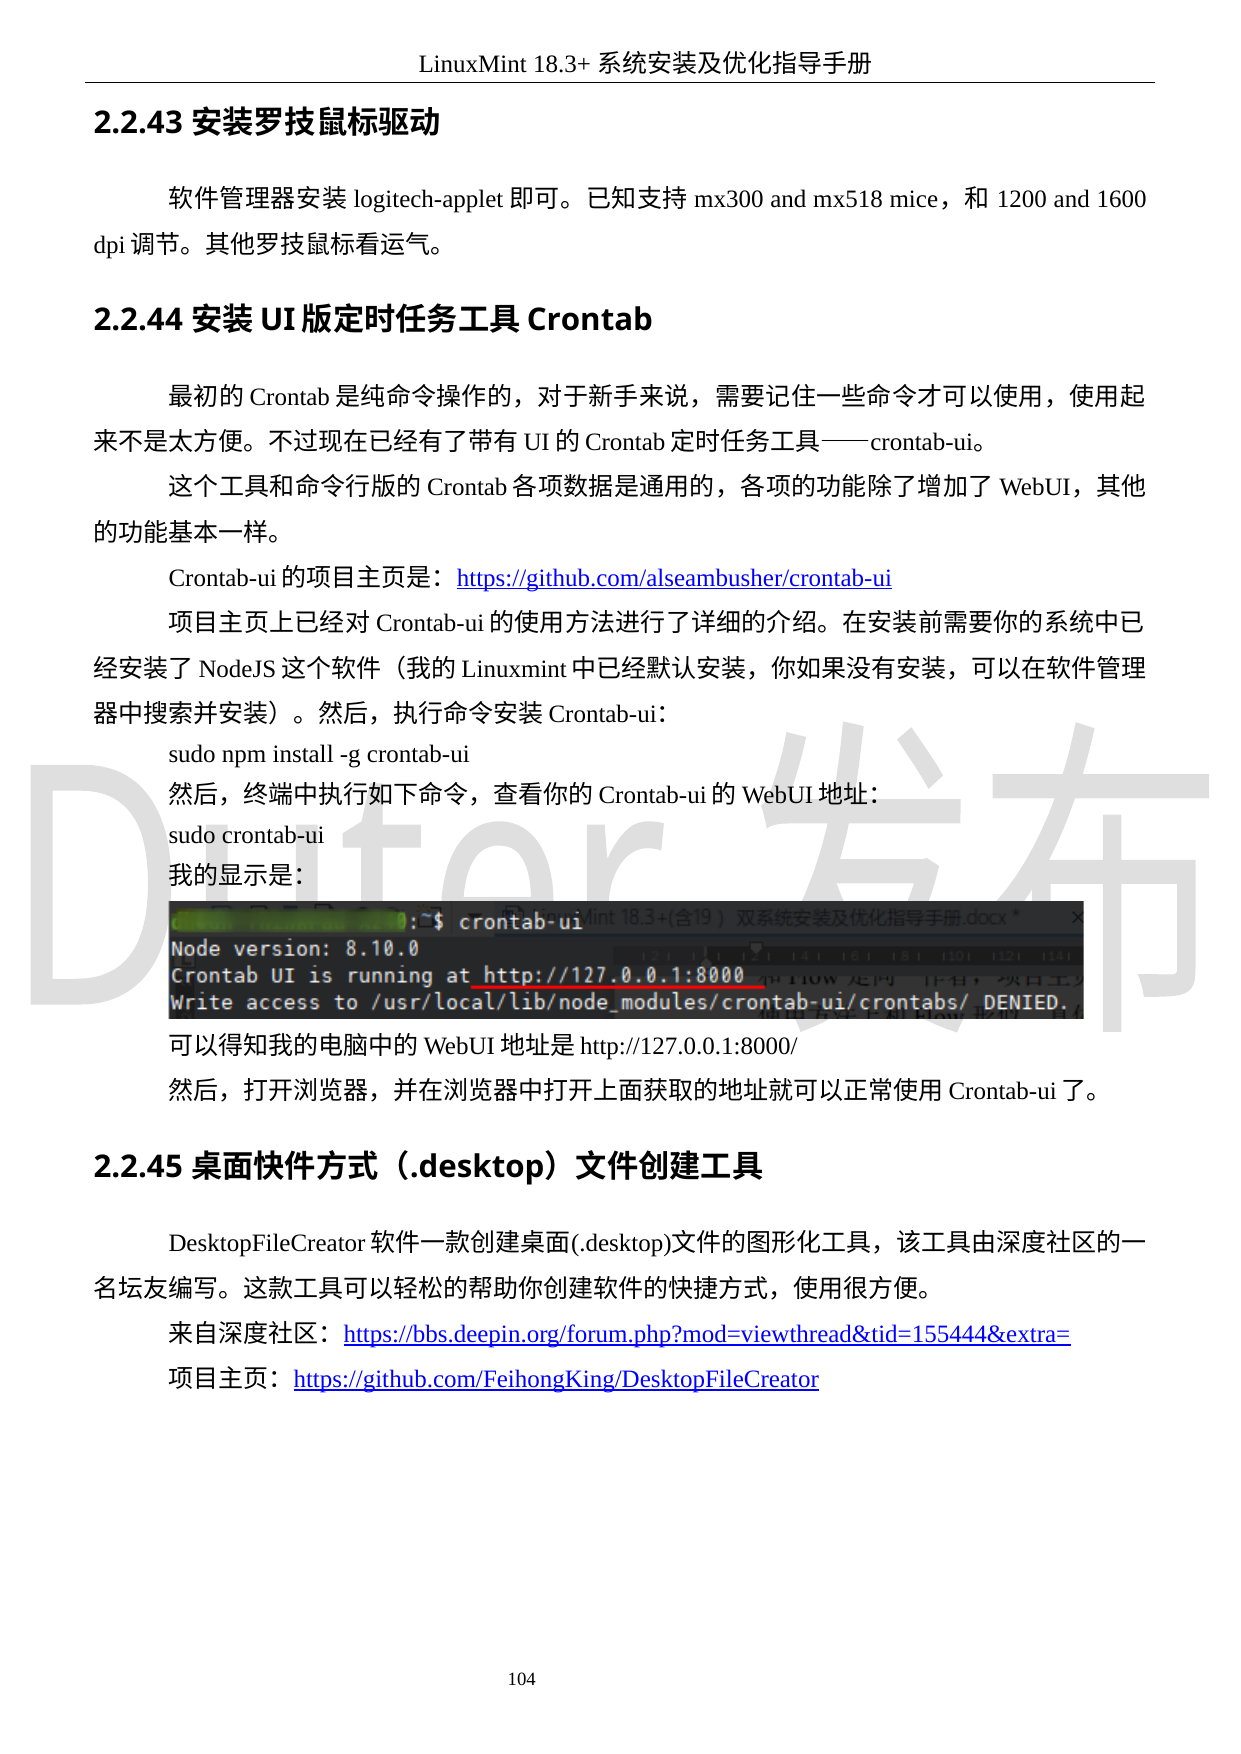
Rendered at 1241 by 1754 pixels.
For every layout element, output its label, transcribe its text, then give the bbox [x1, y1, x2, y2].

text Crontab-ui的项目主页是：https://github.com/alseambusher/crontab-ui [93, 557, 1147, 594]
text DesktopFileCreator软件一款创建桌面(.desktop)文件的图形化工具，该工具由深度社区的一名坛友编写。这款工具可以轻松的帮助你创建软件的快捷方式，使用很方便。 [93, 1223, 1147, 1304]
text 然后，打开浏览器，并在浏览器中打开上面获取的地址就可以正常使用Crontab-ui了。 [93, 1071, 1147, 1107]
subtitle 2.2.44 安装UI版定时任务工具Crontab [93, 294, 1147, 340]
subtitle 2.2.43 安装罗技鼠标驱动 [93, 97, 1147, 142]
text 然后，终端中执行如下命令，查看你的Crontab-ui的WebUI地址： [93, 774, 1147, 811]
text 最初的Crontab是纯命令操作的，对于新手来说，需要记住一些命令才可以使用，使用起来不是太方便。不过现在已经有了带有UI的Crontab定时任务工具——crontab-ui。 [93, 376, 1147, 458]
text 项目主页：https://github.com/FeihongKing/DesktopFileCreator [93, 1359, 1147, 1395]
text 项目主页上已经对Crontab-ui的使用方法进行了详细的介绍。在安装前需要你的系统中已经安装了NodeJS这个软件（我的Linuxmint中已经默认安装，你如果没有安装，可以在软件管理器中搜索并安装）。然后，执行命令安装Crontab-ui： [93, 603, 1147, 729]
text 我的显示是： [93, 856, 1147, 892]
picture [168, 901, 1084, 1019]
text 可以得知我的电脑中的WebUI地址是http://127.0.0.1:8000/ [93, 1026, 1147, 1062]
text sudo npm install -g crontab-ui [93, 739, 1147, 767]
text 这个工具和命令行版的Crontab各项数据是通用的，各项的功能除了增加了WebUI，其他的功能基本一样。 [93, 467, 1147, 548]
text 来自深度社区：https://bbs.deepin.org/forum.php?mod=viewthread&tid=155444&extra= [93, 1313, 1147, 1350]
text 软件管理器安装logitech-applet即可。已知支持mx300 and mx518 mice，和 1200 and 1600 dpi调节。其他罗技鼠标看运气。 [93, 179, 1147, 260]
subtitle 2.2.45 桌面快件方式（.desktop）文件创建工具 [93, 1141, 1147, 1187]
text sudo crontab-ui [93, 820, 1147, 849]
